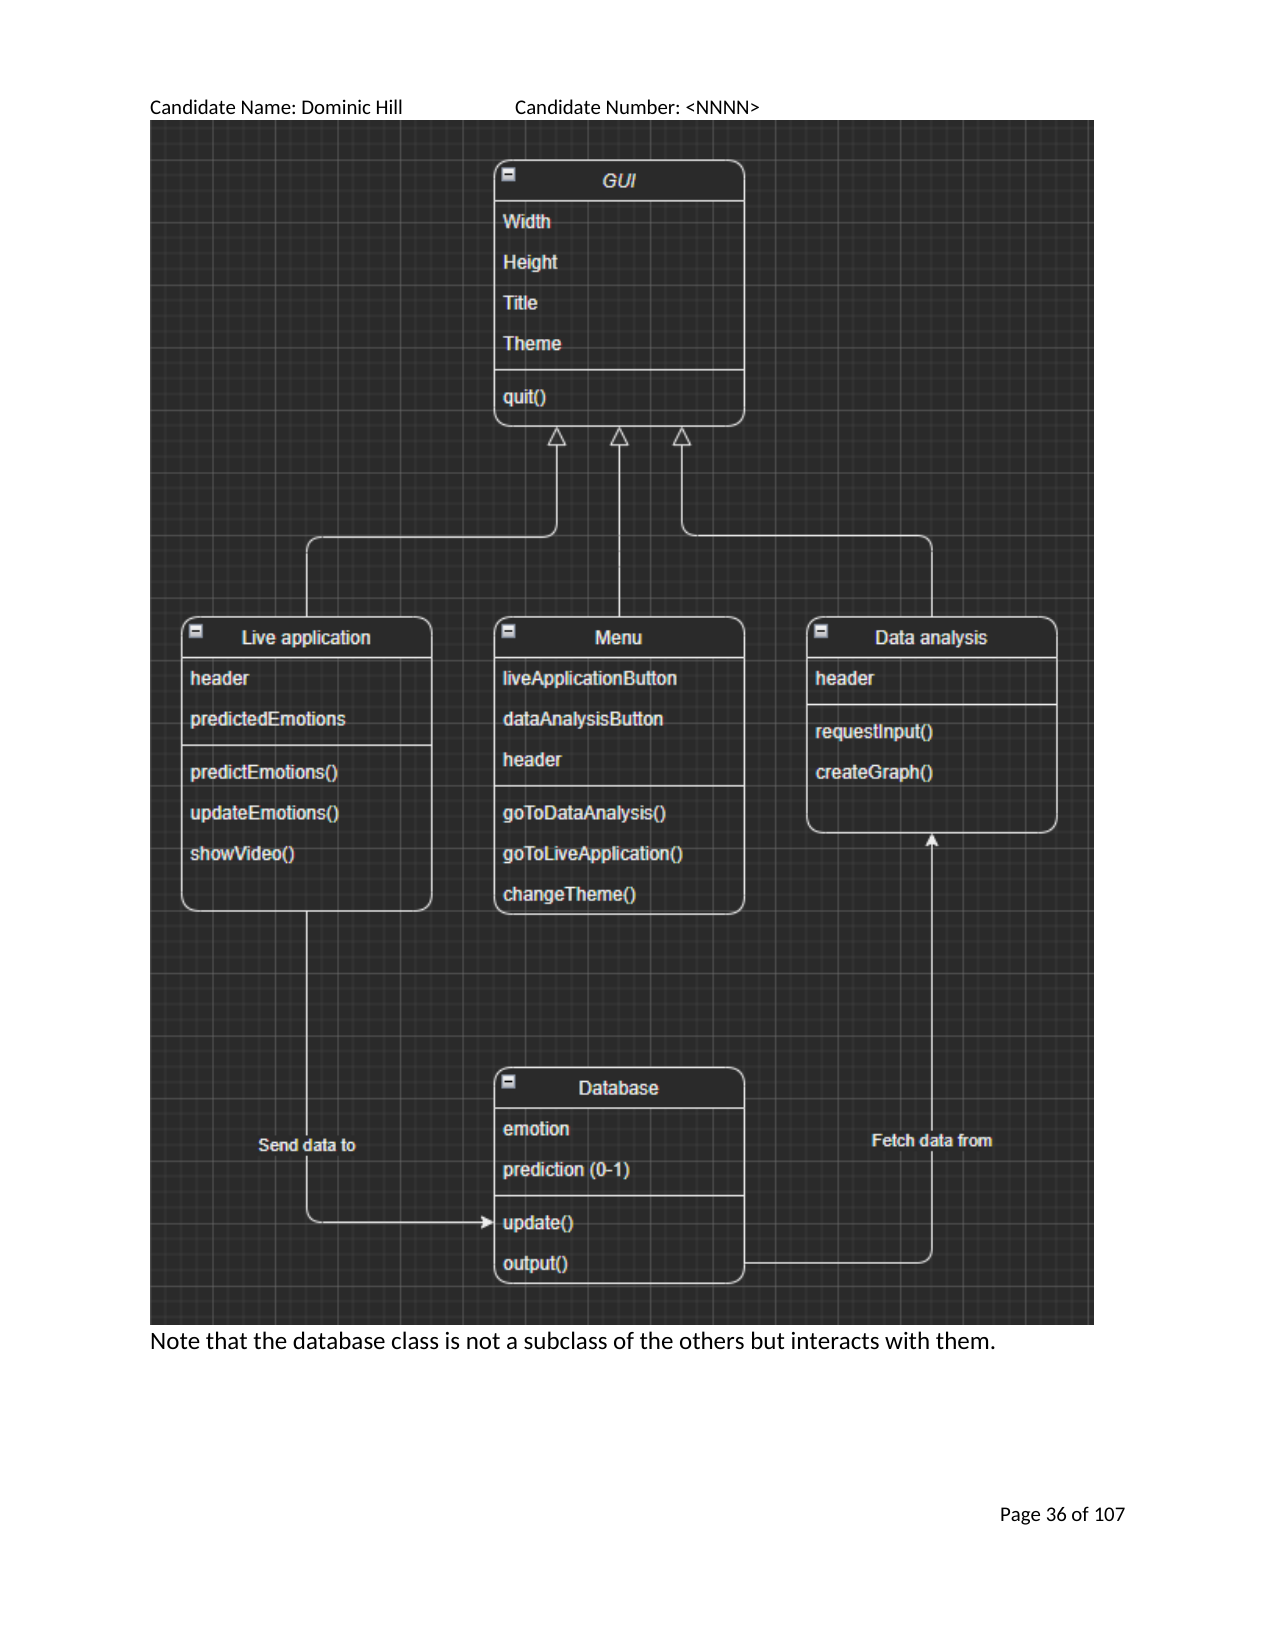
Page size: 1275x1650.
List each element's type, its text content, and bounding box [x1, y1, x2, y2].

picture [150, 120, 1094, 1325]
text Note that the database class is not a subclass of the others but interacts with them. [150, 1325, 1125, 1355]
